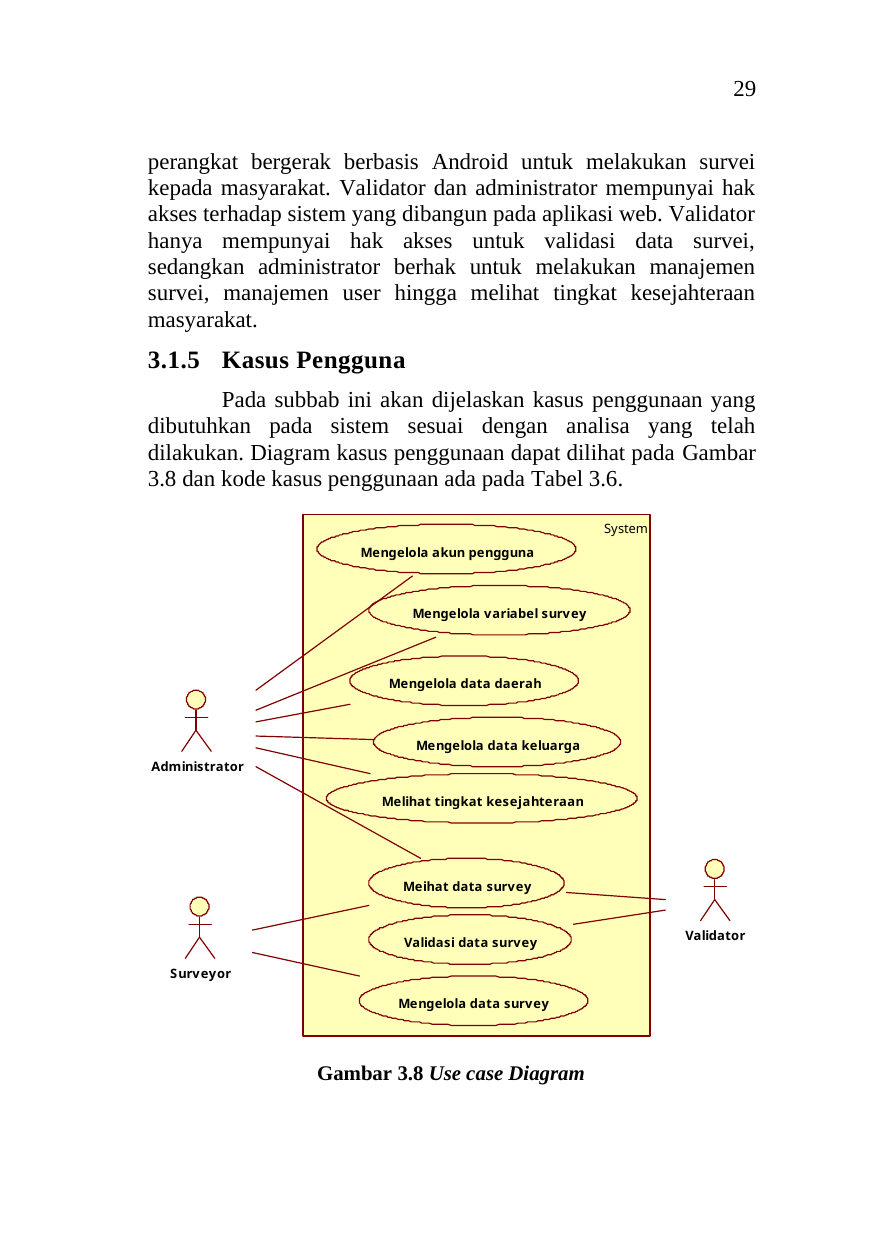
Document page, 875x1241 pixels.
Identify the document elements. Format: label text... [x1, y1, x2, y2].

subtitle Kasus Pengguna [148, 345, 756, 373]
